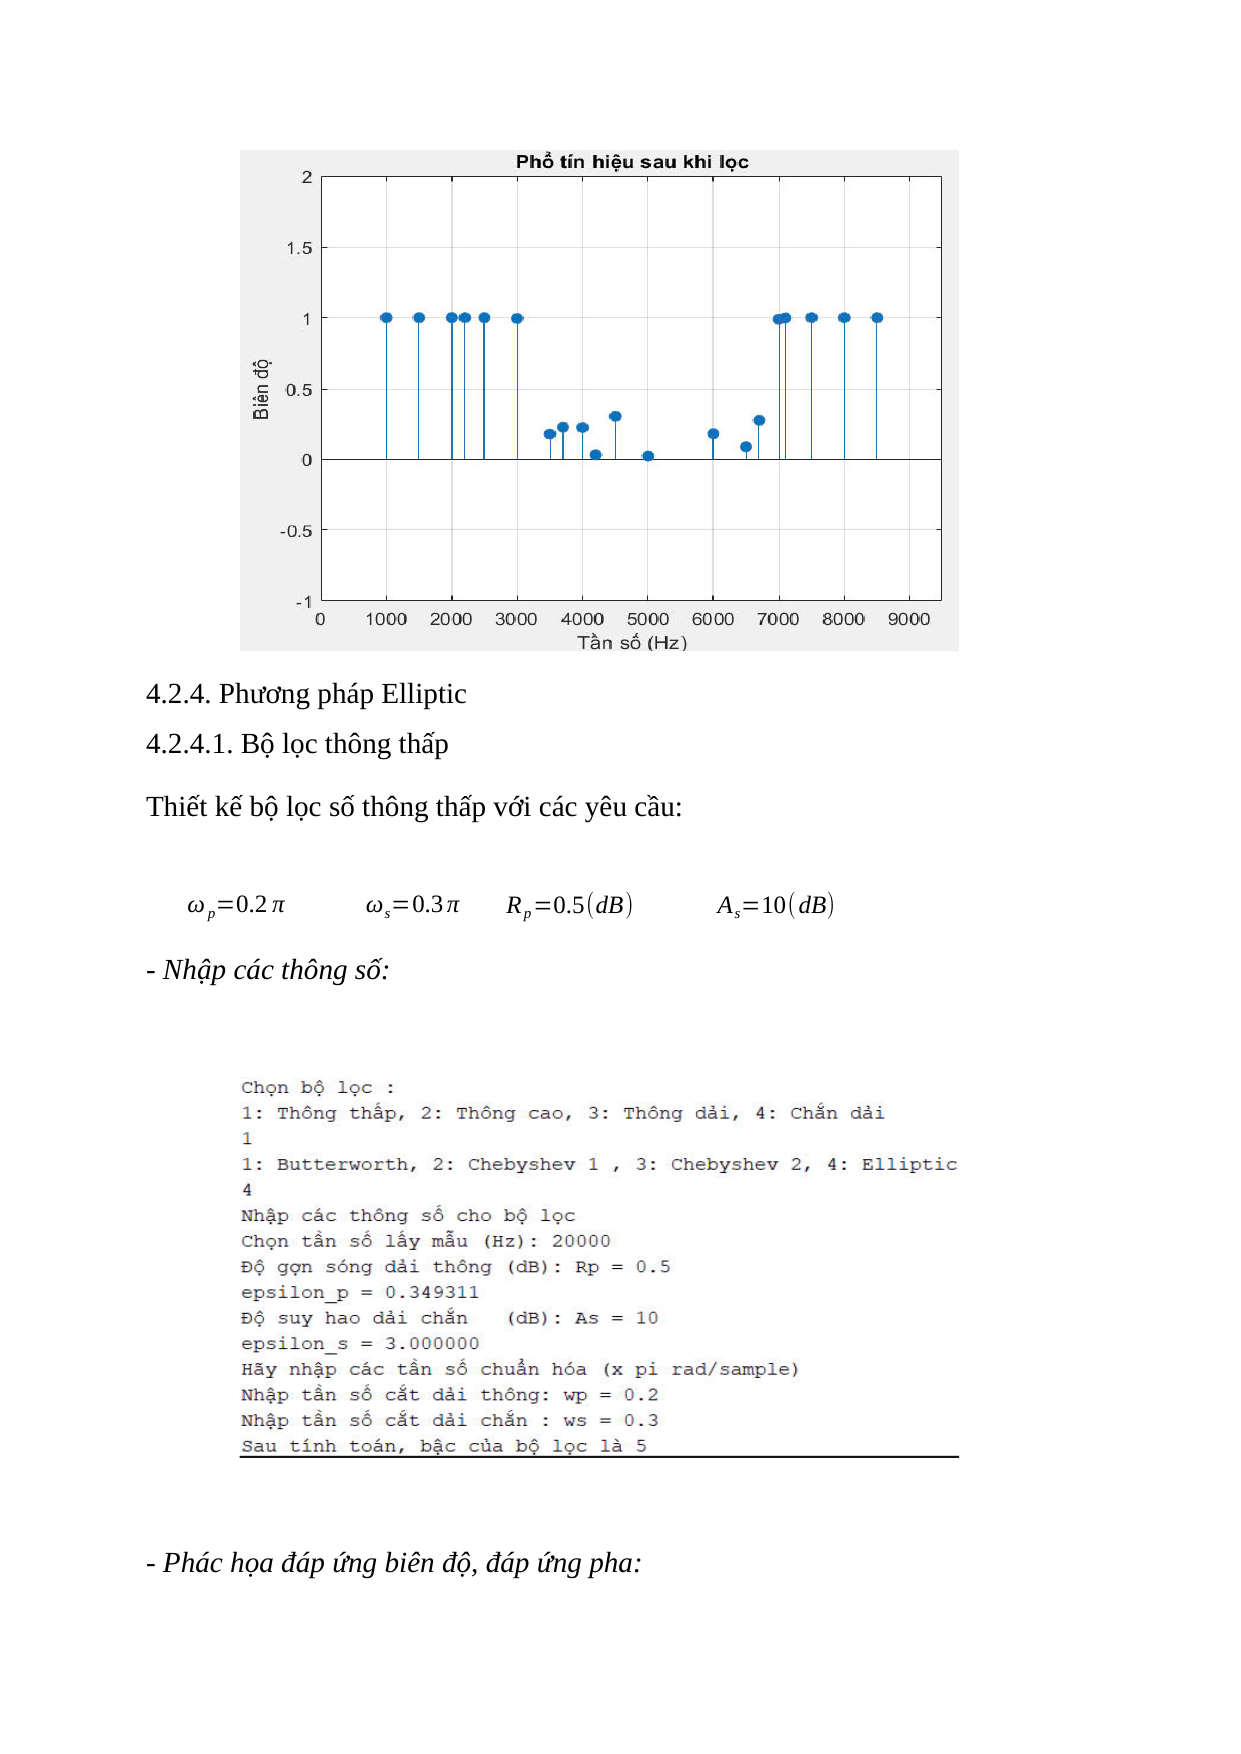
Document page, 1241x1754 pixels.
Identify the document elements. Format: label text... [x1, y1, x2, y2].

picture [239, 1077, 960, 1458]
picture [240, 150, 959, 651]
text - Nhập các thông số: [146, 952, 1053, 986]
text Thiết kế bộ lọc số thông thấp với các yêu cầu: [146, 789, 1053, 923]
text 4.2.4. Phương pháp Elliptic 4.2.4.1. Bộ lọc thông thấp [146, 676, 1053, 759]
text - Phác họa đáp ứng biên độ, đáp ứng pha: [146, 1545, 1053, 1579]
